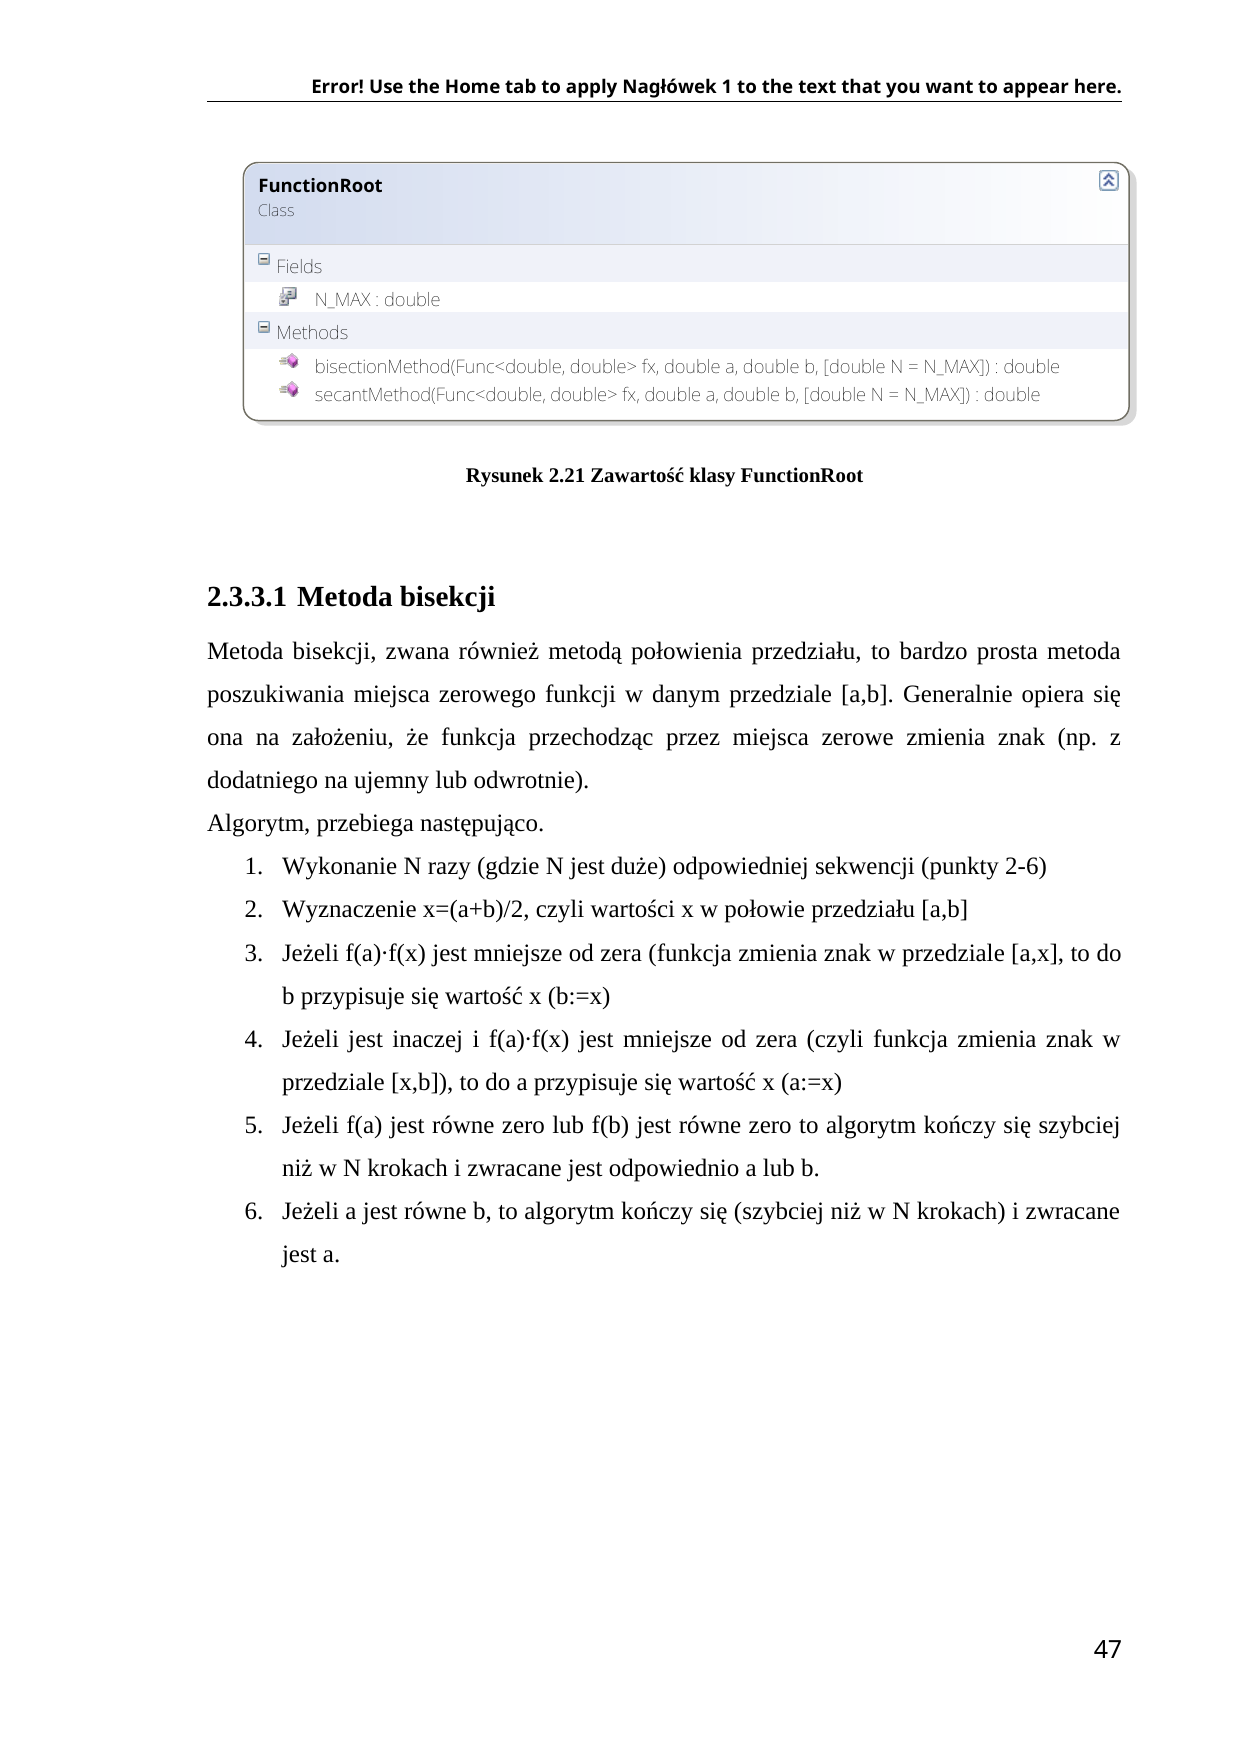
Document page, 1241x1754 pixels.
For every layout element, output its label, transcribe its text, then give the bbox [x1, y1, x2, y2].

list Jeżeli f(a) jest równe zero lub f(b) jest równe zero to algorytm kończy się szybciej niż w N krokach i zwracane jest odpowiednio a lub b. [244, 1110, 1122, 1182]
subtitle Metoda bisekcji [207, 579, 1122, 613]
text Algorytm, przebiega następująco. [207, 808, 1122, 837]
list Wykonanie N razy (gdzie N jest duże) odpowiedniej sekwencji (punkty 2-6) [244, 851, 1122, 880]
list Jeżeli f(a)·f(x) jest mniejsze od zera (funkcja zmienia znak w przedziale [a,x], to do b przypisuje się wartość x (b:=x) [244, 938, 1122, 1009]
text Metoda bisekcji, zwana również metodą połowienia przedziału, to bardzo prosta metoda poszukiwania miejsca zerowego funkcji w danym przedziale [a,b]. Generalnie opiera się ona na założeniu, że funkcja przechodząc przez miejsca zerowe zmienia znak (np. z dodatniego na ujemny lub odwrotnie). [207, 636, 1122, 794]
list Jeżeli a jest równe b, to algorytm kończy się (szybciej niż w N krokach) i zwracane jest a. [244, 1196, 1122, 1268]
list Wyznaczenie x=(a+b)/2, czyli wartości x w połowie przedziału [a,b] [244, 894, 1122, 923]
list Jeżeli jest inaczej i f(a)·f(x) jest mniejsze od zera (czyli funkcja zmienia znak w przedziale [x,b]), to do a przypisuje się wartość x (a:=x) [244, 1024, 1122, 1096]
